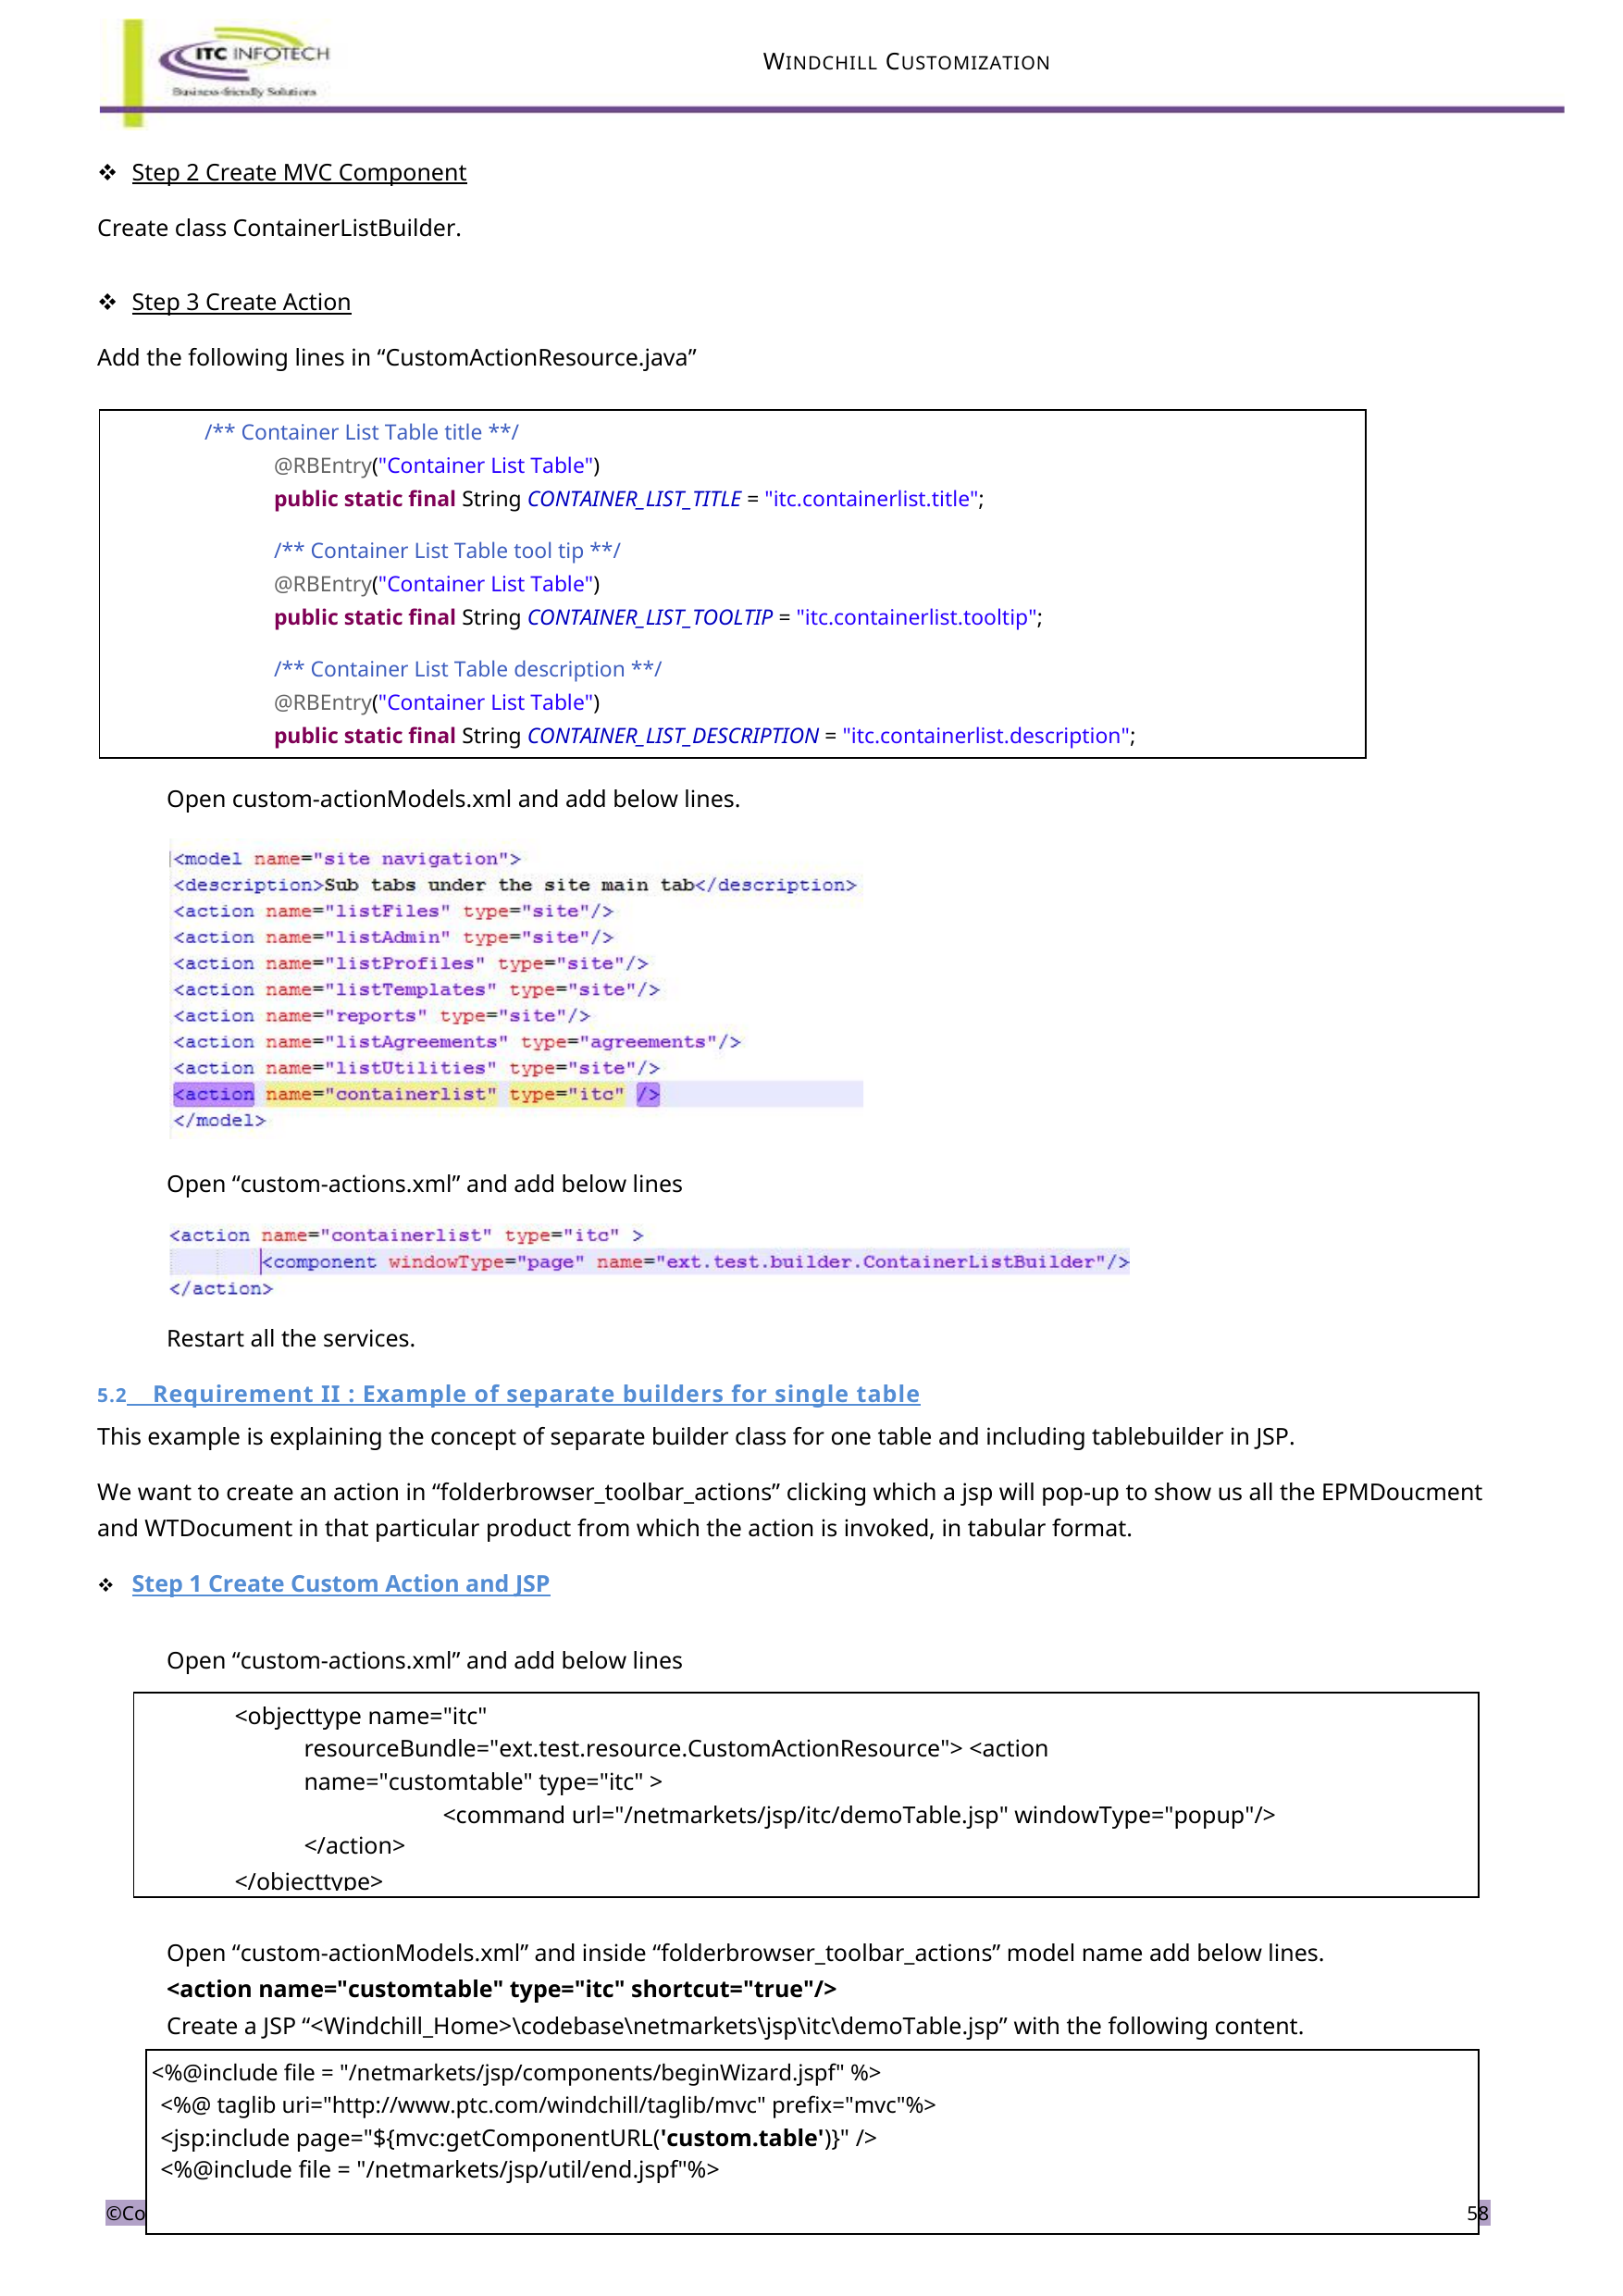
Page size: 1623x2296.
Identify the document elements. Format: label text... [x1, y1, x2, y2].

picture [99, 19, 1565, 130]
text This example is explaining the concept of separate builder class for one table and including tablebuilder in JSP. [97, 1421, 1526, 1452]
text Open “custom-actionModels.xml” and inside “folderbrowser_toolbar_actions” model name add below lines. [167, 1700, 1526, 1968]
text We want to create an action in “folderbrowser_toolbar_actions” clicking which a jsp will pop-up to show us all the EPMDoucment and WTDocument in that particular product from which the action is invoked, in tabular format. [97, 1476, 1526, 1544]
list Step 3 Create Action [97, 286, 1526, 317]
picture [169, 1223, 1130, 1297]
text Add the following lines in “CustomActionResource.java” [97, 341, 1526, 373]
list Step 2 Create MVC Component [97, 155, 1526, 187]
subtitle Requirement II : Example of separate builders for single table [97, 1377, 1526, 1409]
text Open “custom-actions.xml” and add below lines [167, 1168, 1526, 1199]
text Create a JSP “<Windchill_Home>\codebase\netmarkets\jsp\itc\demoTable.jsp” with the following content. [167, 2009, 1526, 2041]
text Open “custom-actions.xml” and add below lines [167, 1644, 1526, 1676]
text <action name="customtable" type="itc" shortcut="true"/> [167, 1973, 1526, 2004]
text Open custom-actionModels.xml and add below lines. [167, 783, 1526, 814]
text Create class ContainerListBuilder. [97, 211, 1526, 242]
picture [169, 838, 864, 1139]
list Step 1 Create Custom Action and JSP [97, 1568, 1526, 1599]
text Restart all the services. [167, 1322, 1526, 1353]
